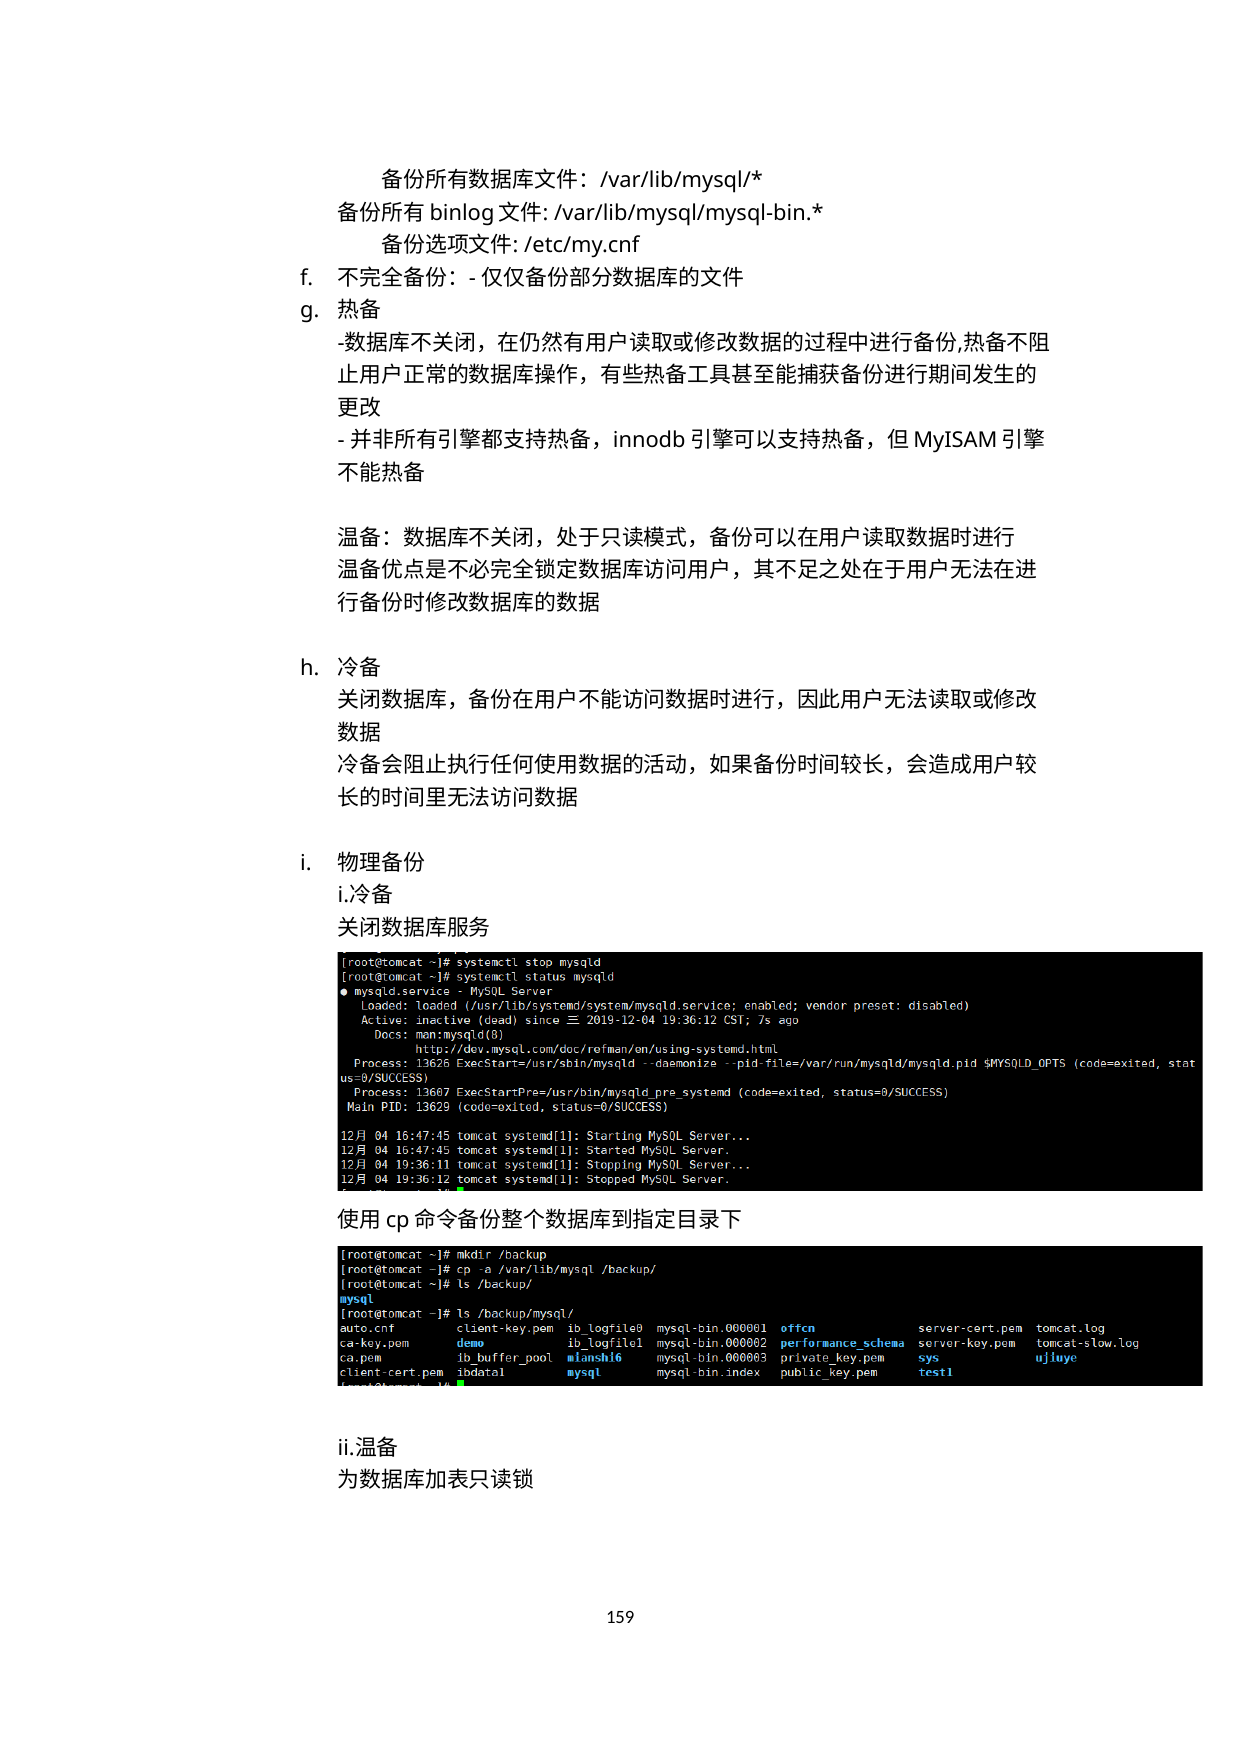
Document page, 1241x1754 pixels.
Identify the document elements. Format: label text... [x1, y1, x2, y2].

list 关闭数据库服务 [337, 909, 1053, 942]
list 备份所有binlog文件: /var/lib/mysql/mysql-bin.* [337, 194, 1053, 227]
picture [337, 1246, 1203, 1386]
picture [337, 952, 1203, 1191]
list 关闭数据库，备份在用户不能访问数据时进行，因此用户无法读取或修改数据 [337, 682, 1053, 747]
list -数据库不关闭，在仍然有用户读取或修改数据的过程中进行备份,热备不阻止用户正常的数据库操作，有些热备工具甚至能捕获备份进行期间发生的更改 [337, 324, 1053, 422]
list 不完全备份：- 仅仅备份部分数据库的文件 [300, 259, 1053, 292]
list 温备：数据库不关闭，处于只读模式，备份可以在用户读取数据时进行 [337, 519, 1053, 552]
list 冷备 [300, 649, 1053, 682]
list ii.温备 [337, 1429, 1053, 1462]
list i.冷备 [337, 877, 1053, 909]
list - 并非所有引擎都支持热备，innodb引擎可以支持热备，但MyISAM引擎不能热备 [337, 422, 1053, 487]
list 使用cp命令备份整个数据库到指定目录下 [337, 1202, 1053, 1234]
list 温备优点是不必完全锁定数据库访问用户，其不足之处在于用户无法在进行备份时修改数据库的数据 [337, 552, 1053, 617]
list 为数据库加表只读锁 [337, 1462, 1053, 1494]
list 备份所有数据库文件：/var/lib/mysql/* [337, 162, 1053, 194]
list 冷备会阻止执行任何使用数据的活动，如果备份时间较长，会造成用户较长的时间里无法访问数据 [337, 747, 1053, 812]
list 备份选项文件: /etc/my.cnf [337, 227, 1053, 259]
list 物理备份 [300, 844, 1053, 877]
list 热备 [300, 292, 1053, 324]
